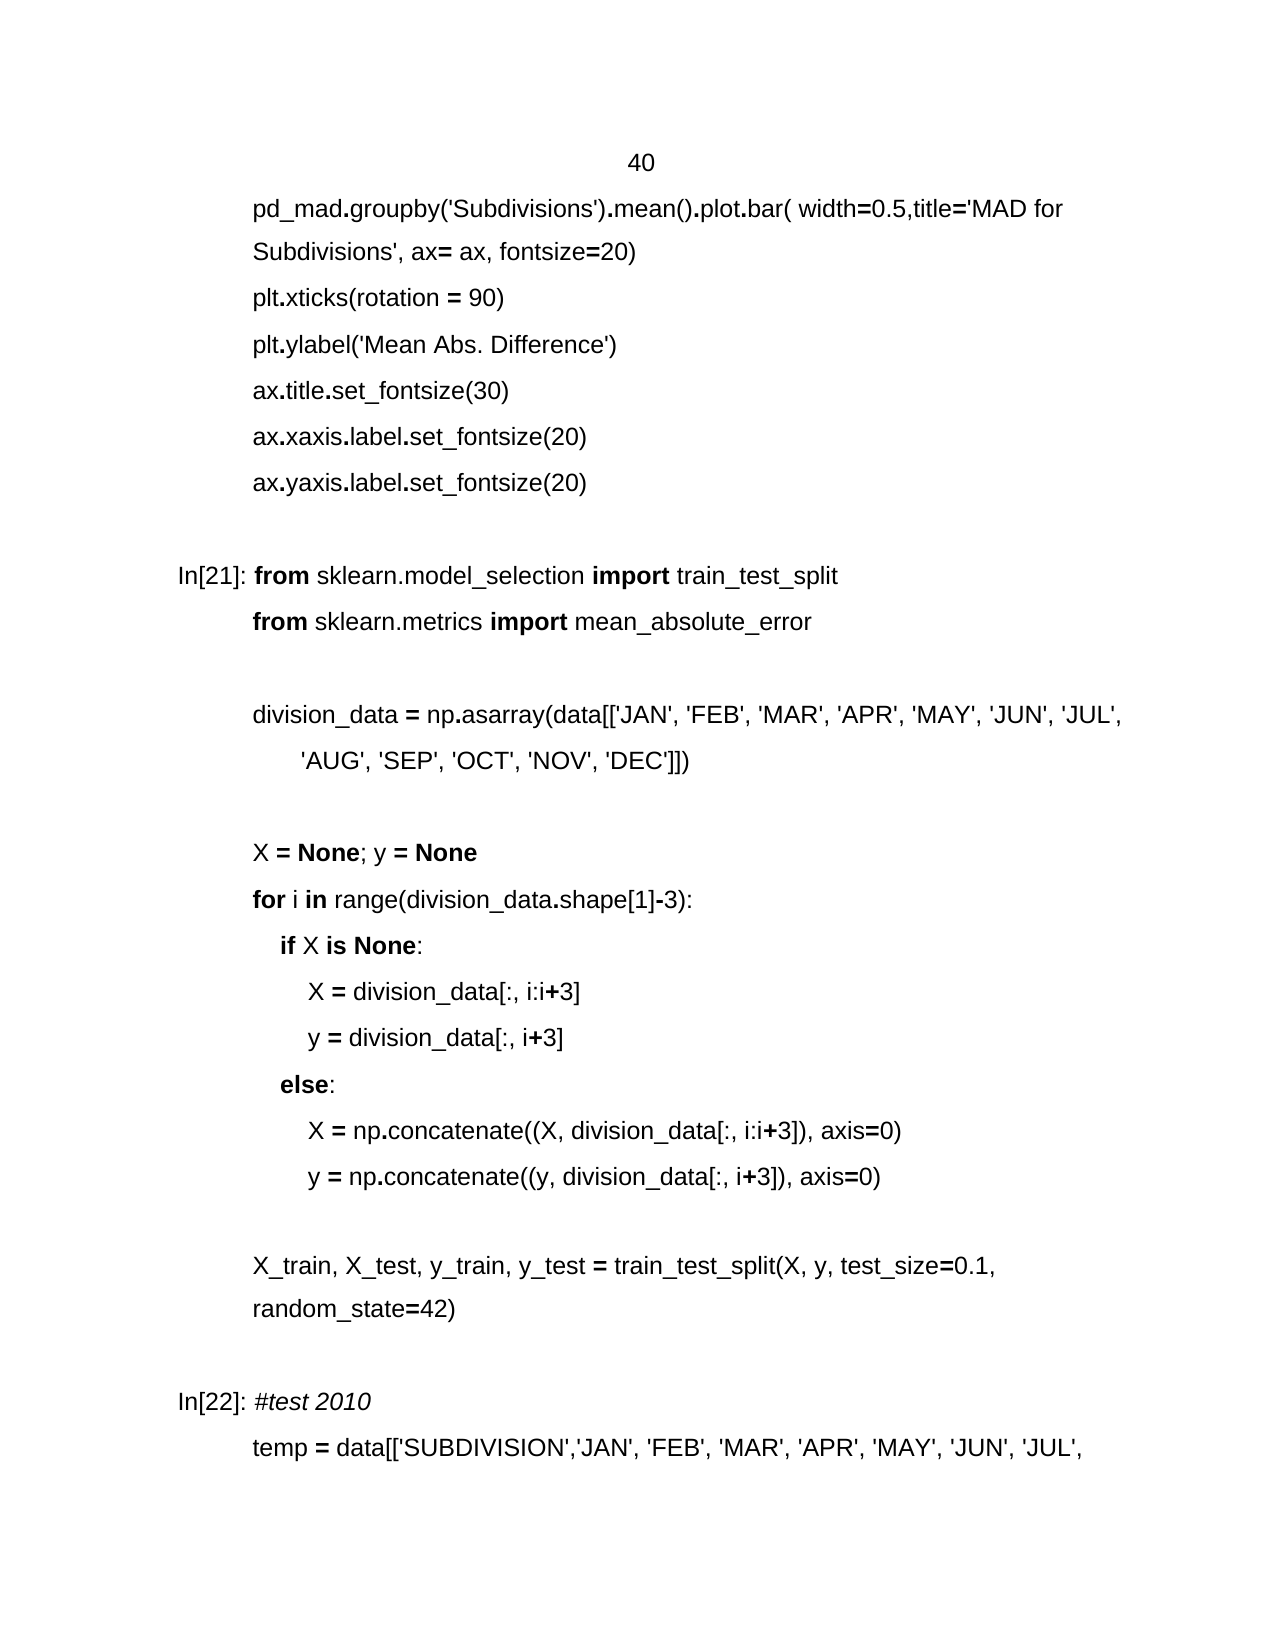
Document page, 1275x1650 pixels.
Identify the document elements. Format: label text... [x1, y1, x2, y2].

text ax.yaxis.label.set_fontsize(20) [252, 468, 1127, 497]
text y = np.concatenate((y, division_data[:, i+3]), axis=0) [252, 1162, 1127, 1191]
text 40 [252, 148, 1127, 176]
text if X is None: [252, 931, 1127, 959]
text temp = data[['SUBDIVISION','JAN', 'FEB', 'MAR', 'APR', 'MAY', 'JUN', 'JUL', [252, 1433, 1127, 1462]
text In[21]: from sklearn.model_selection import train_test_split [177, 561, 1127, 589]
text ax.xaxis.label.set_fontsize(20) [252, 422, 1127, 451]
text from sklearn.metrics import mean_absolute_error [252, 607, 1127, 636]
text y = division_data[:, i+3] [252, 1023, 1127, 1052]
text else: [252, 1069, 1127, 1098]
text 'AUG', 'SEP', 'OCT', 'NOV', 'DEC']]) [252, 746, 1127, 774]
text division_data = np.asarray(data[['JAN', 'FEB', 'MAR', 'APR', 'MAY', 'JUN', 'JUL', [252, 699, 1127, 728]
text for i in range(division_data.shape[1]-3): [252, 884, 1127, 913]
text X = np.concatenate((X, division_data[:, i:i+3]), axis=0) [252, 1116, 1127, 1144]
text plt.xticks(rotation = 90) [252, 283, 1127, 312]
text ax.title.set_fontsize(30) [252, 376, 1127, 404]
text X_train, X_test, y_train, y_test = train_test_split(X, y, test_size=0.1, random_state=42) [252, 1251, 1127, 1323]
text pd_mad.groupby('Subdivisions').mean().plot.bar( width=0.5,title='MAD for Subdivisions', ax= ax, fontsize=20) [252, 194, 1127, 266]
text X = None; y = None [252, 838, 1127, 867]
text In[22]: #test 2010 [177, 1387, 1127, 1415]
text plt.ylabel('Mean Abs. Difference') [252, 329, 1127, 358]
text X = division_data[:, i:i+3] [252, 977, 1127, 1006]
